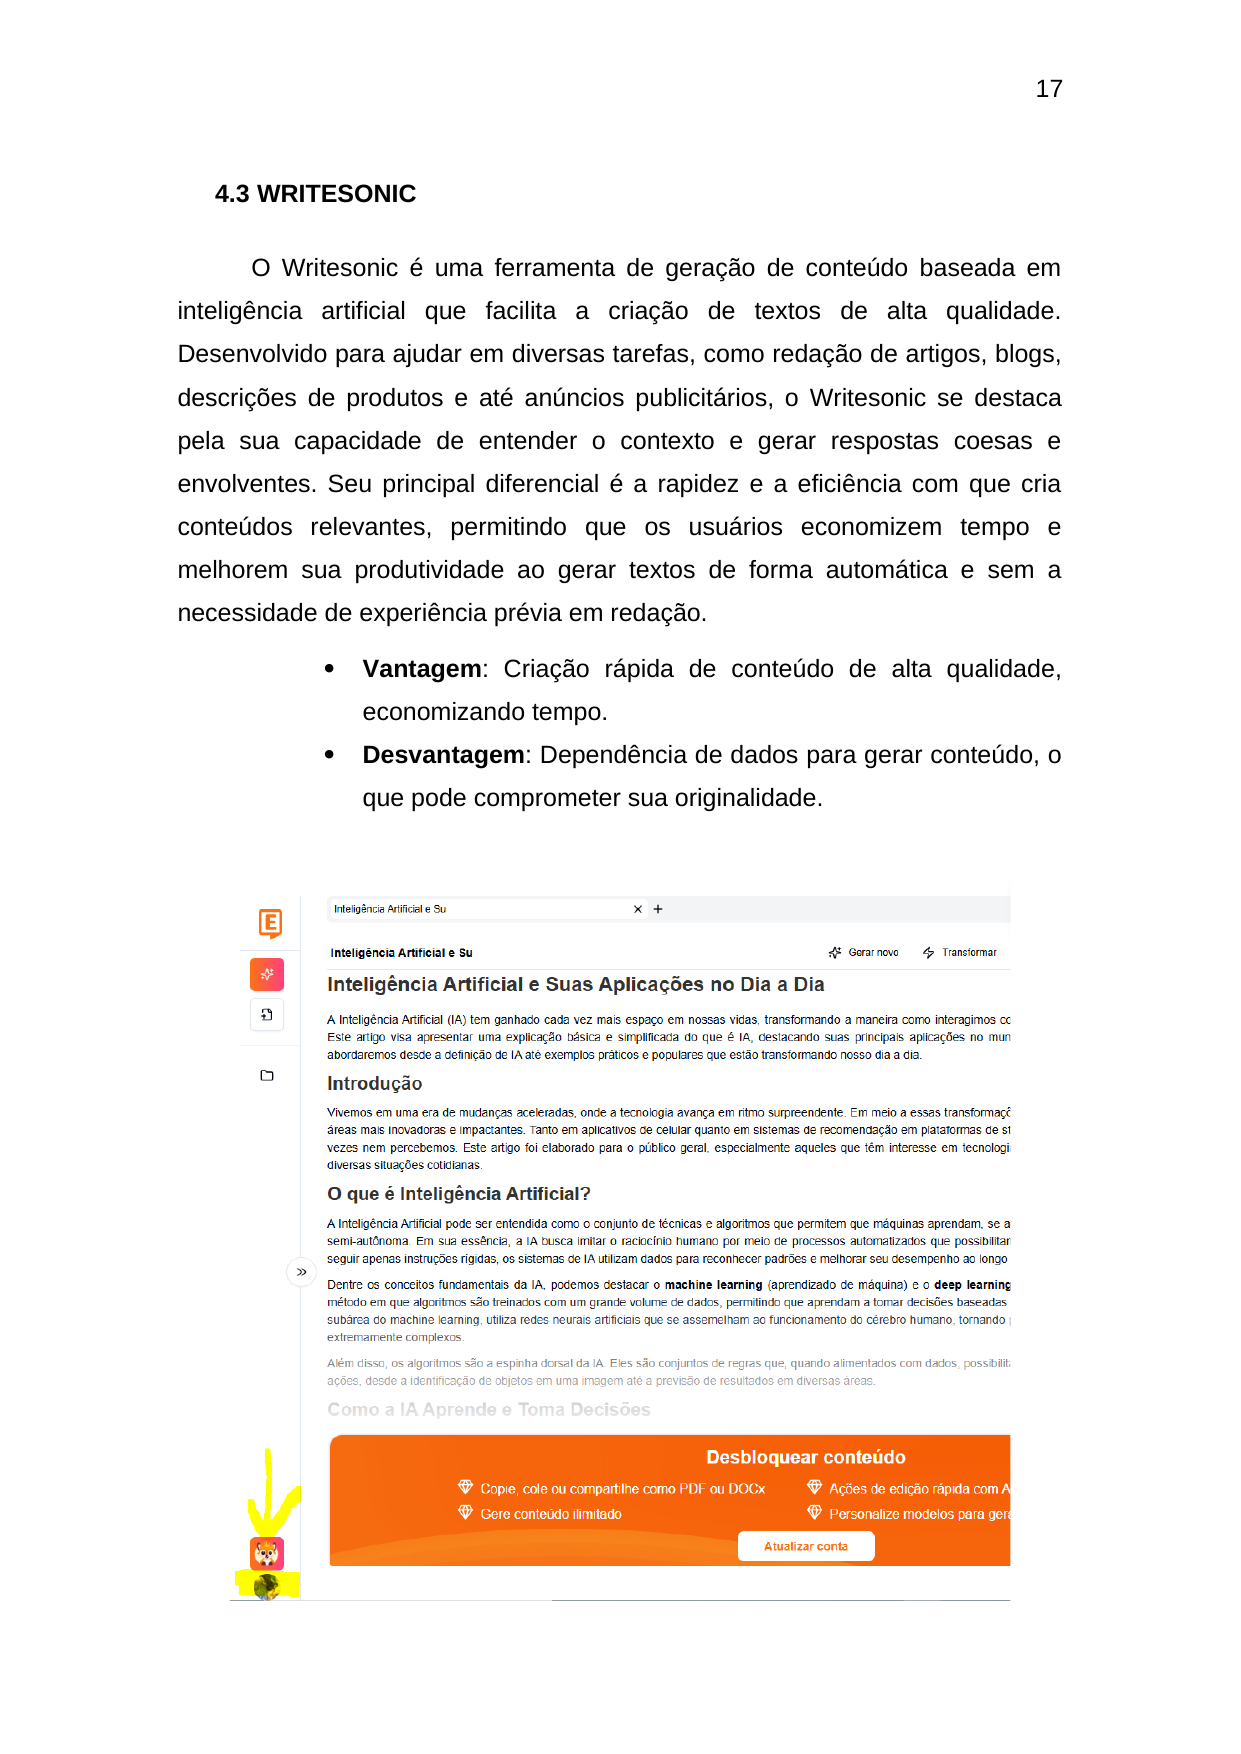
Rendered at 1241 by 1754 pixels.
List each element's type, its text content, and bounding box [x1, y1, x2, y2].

list Vantagem: Criação rápida de conteúdo de alta qualidade, economizando tempo. [325, 654, 1063, 726]
picture [229, 882, 1011, 1601]
text O Writesonic é uma ferramenta de geração de conteúdo baseada em inteligência artificial que facilita a criação de textos de alta qualidade. Desenvolvido para ajudar em diversas tarefas, como redação de artigos, blogs, descrições de produtos e até anúncios publicitários, o Writesonic se destaca pela sua capacidade de entender o contexto e gerar respostas coesas e envolventes. Seu principal diferencial é a rapidez e a eficiência com que cria conteúdos relevantes, permitindo que os usuários economizem tempo e melhorem sua produtividade ao gerar textos de forma automática e sem a necessidade de experiência prévia em redação. [177, 253, 1063, 627]
subtitle WRITESONIC [215, 179, 1063, 208]
list Desvantagem: Dependência de dados para gerar conteúdo, o que pode comprometer sua originalidade. [325, 740, 1063, 812]
